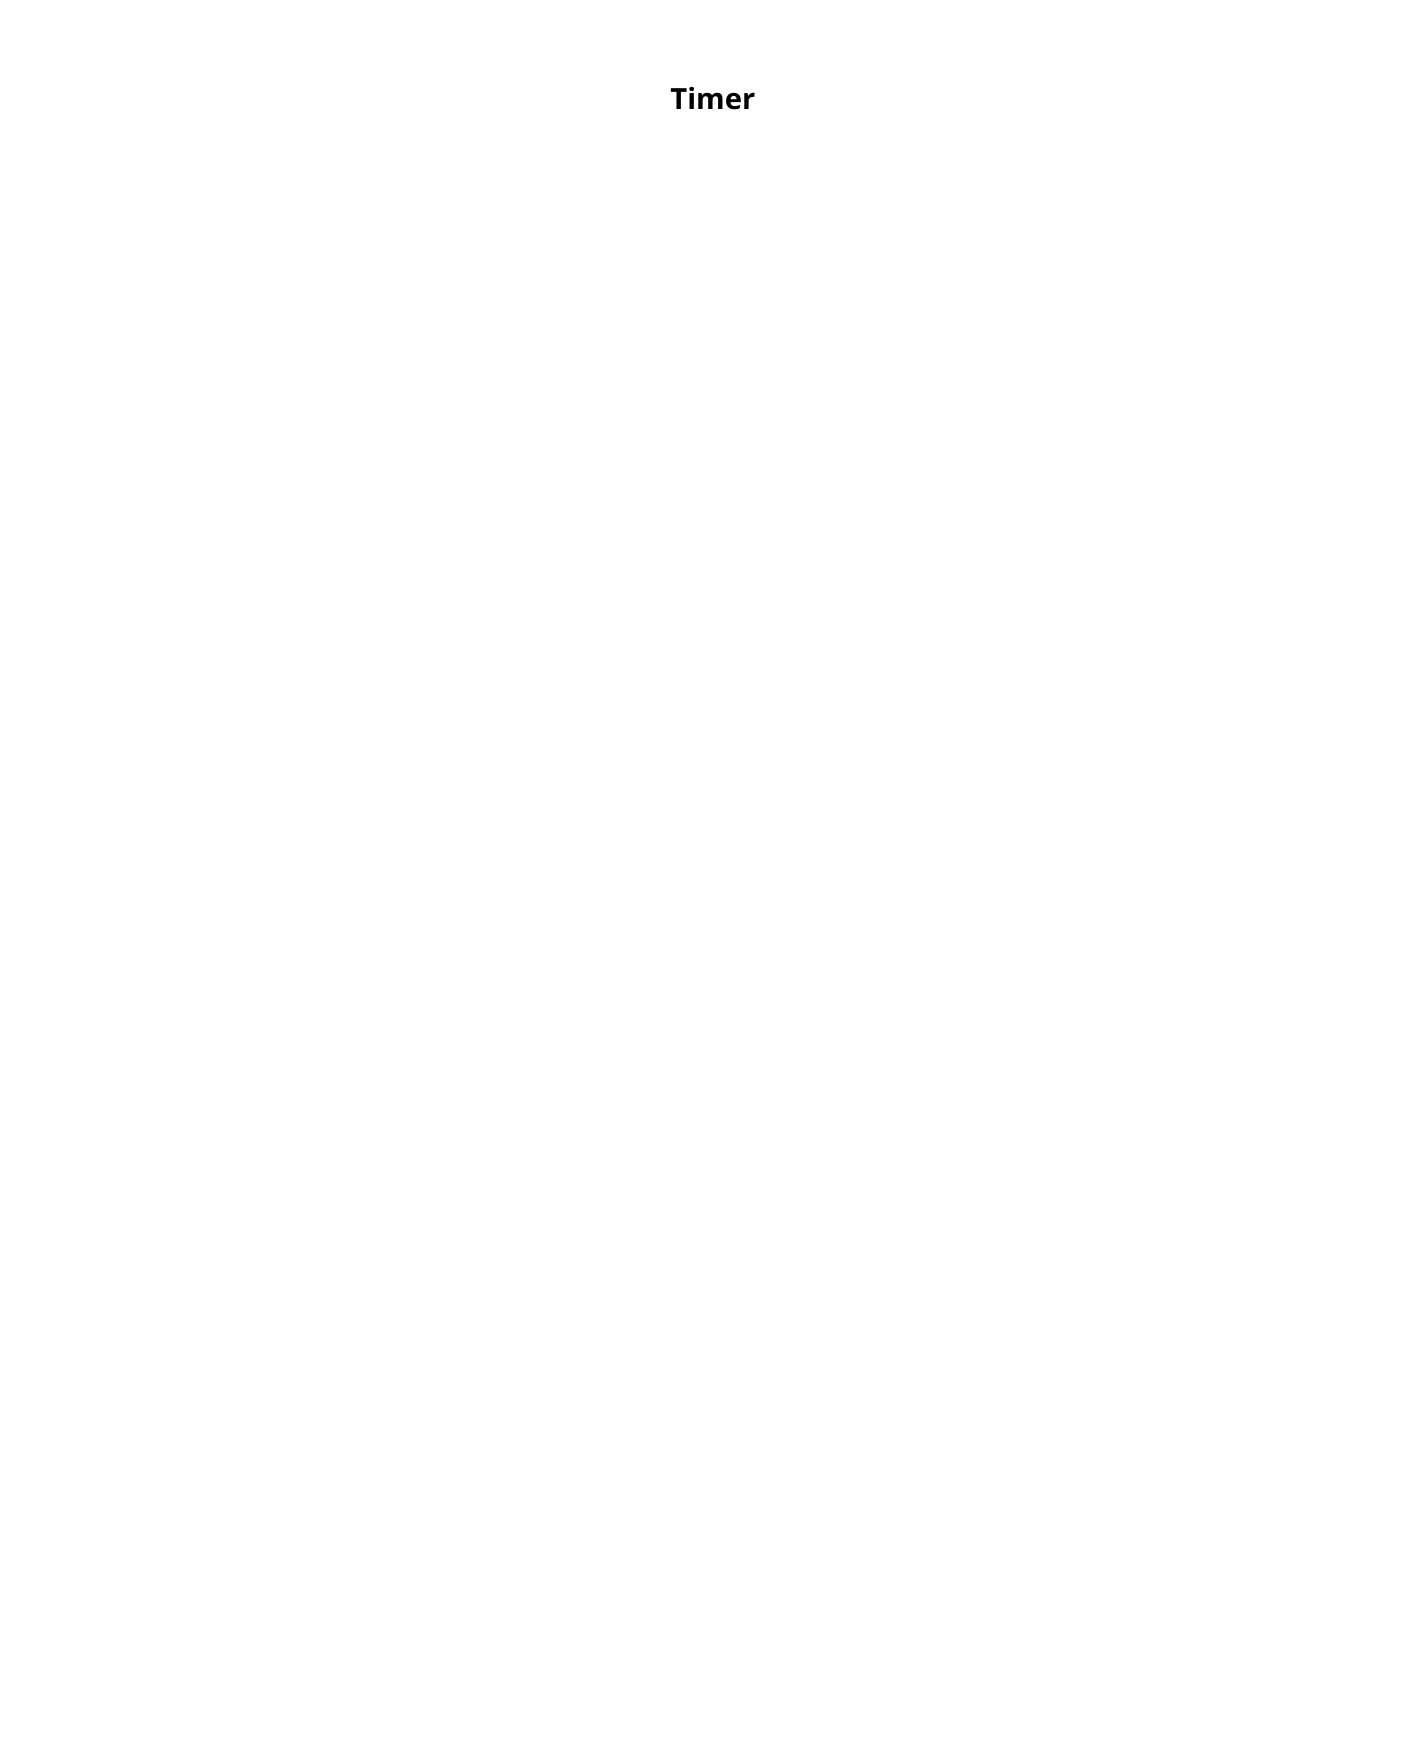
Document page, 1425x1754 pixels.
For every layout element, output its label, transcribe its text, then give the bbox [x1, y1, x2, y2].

subtitle Timer [112, 78, 1312, 118]
